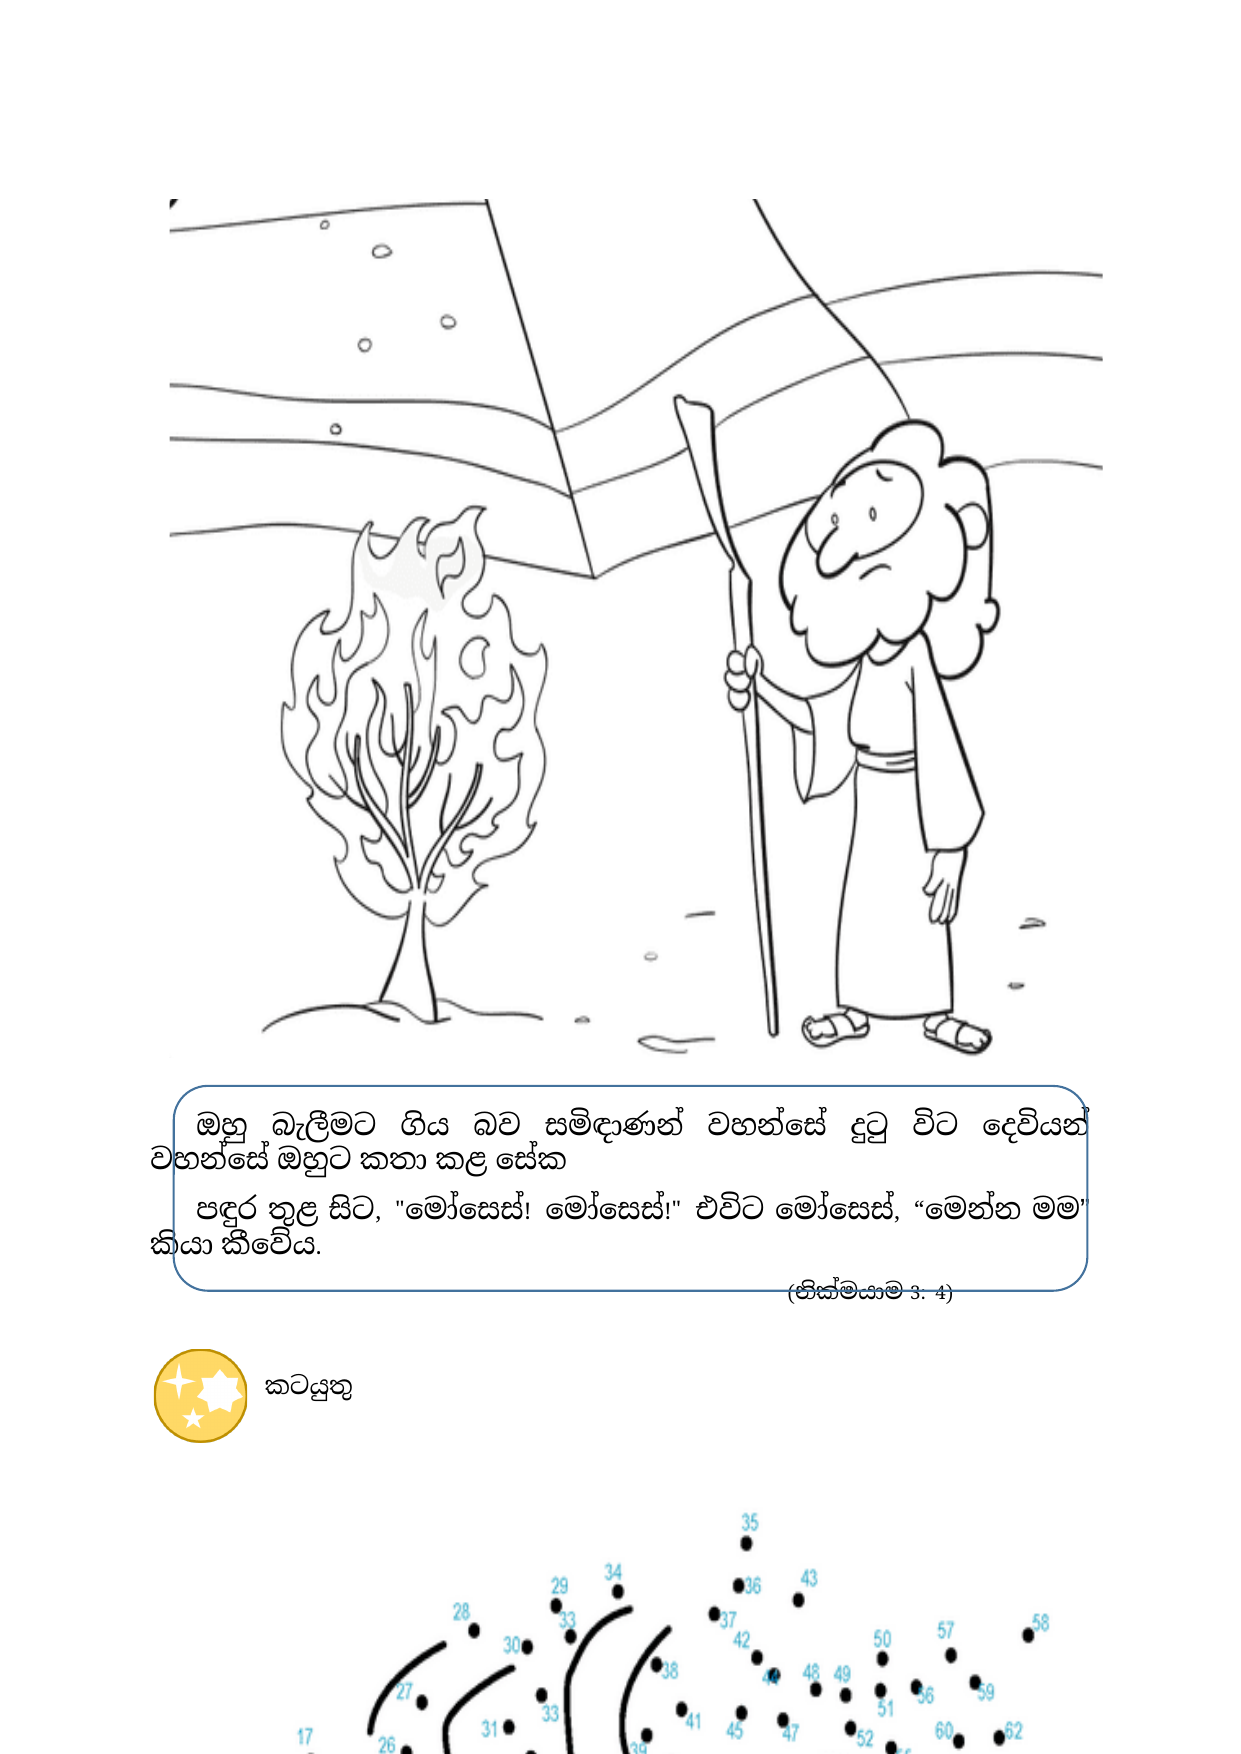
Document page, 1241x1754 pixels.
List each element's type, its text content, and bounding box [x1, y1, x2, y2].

text කටයුතු [248, 1371, 1090, 1400]
picture [150, 1459, 1128, 1754]
text ඔහු බැලීමට ගිය බව සමිඳාණන් වහන්සේ දුටු විට දෙවියන් වහන්සේ ඔහුට කතා කළ සේක [175, 1108, 1086, 1176]
text පඳුර තුළ සිට, "මෝසෙස්! මෝසෙස්!" එවිට මෝසෙස්, “මෙන්න මම” කියා කීවේය. [175, 1192, 1086, 1261]
text (නික්මයාම 3: 4) [150, 1278, 1090, 1305]
picture [153, 1349, 248, 1443]
picture [169, 199, 1103, 1058]
